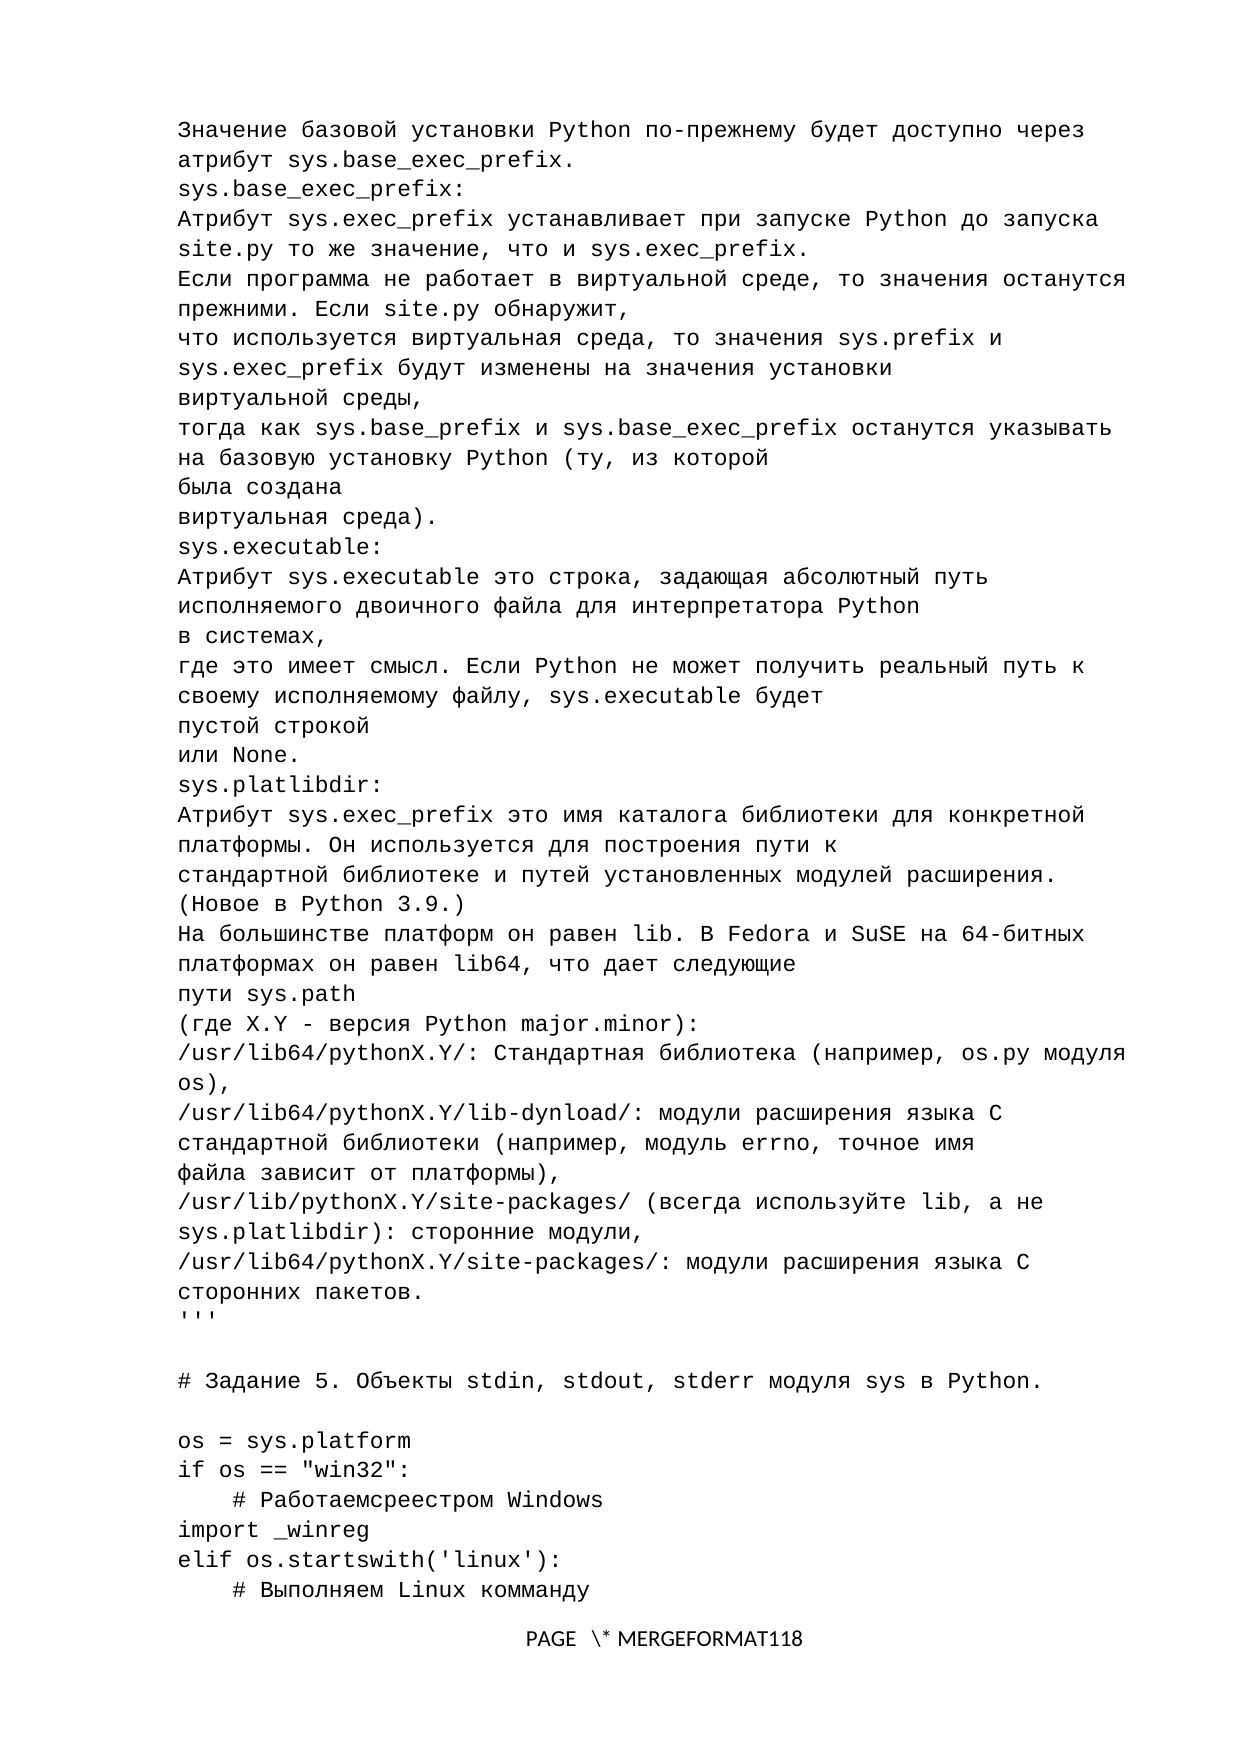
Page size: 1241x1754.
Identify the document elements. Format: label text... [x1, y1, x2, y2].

text # Выполняем Linux комманду [177, 1578, 1152, 1604]
text Значение базовой установки Python по-прежнему будет доступно через атрибут sys.base_exec_prefix. [177, 118, 1152, 174]
text На большинстве платформ он равен lib. В Fedora и SuSE на 64-битных платформах он равен lib64, что дает следующие [177, 922, 1152, 978]
text пустой строкой [177, 714, 1152, 740]
text тогда как sys.base_prefix и sys.base_exec_prefix останутся указывать на базовую установку Python (ту, из которой [177, 416, 1152, 472]
text elif os.startswith('linux'): [177, 1548, 1152, 1574]
text что используется виртуальная среда, то значения sys.prefix и sys.exec_prefix будут изменены на значения установки [177, 327, 1152, 382]
text /usr/lib64/pythonX.Y/lib-dynload/: модули расширения языка C стандартной библиотеки (например, модуль errno, точное имя [177, 1101, 1152, 1157]
text где это имеет смысл. Если Python не может получить реальный путь к своему исполняемому файлу, sys.executable будет [177, 654, 1152, 710]
text /usr/lib64/pythonX.Y/: Стандартная библиотека (например, os.py модуля os), [177, 1042, 1152, 1097]
text sys.base_exec_prefix: [177, 178, 1152, 204]
text файла зависит от платформы), [177, 1161, 1152, 1187]
text пути sys.path [177, 982, 1152, 1008]
text в системах, [177, 624, 1152, 651]
text Атрибут sys.executable это строка, задающая абсолютный путь исполняемого двоичного файла для интерпретатора Python [177, 565, 1152, 621]
text Атрибут sys.exec_prefix это имя каталога библиотеки для конкретной платформы. Он используется для построения пути к [177, 803, 1152, 859]
text # Работаемсреестром Windows [177, 1488, 1152, 1514]
text была создана [177, 476, 1152, 502]
text # Задание 5. Объекты stdin, stdout, stderr модуля sys в Python. [177, 1369, 1152, 1395]
text sys.executable: [177, 535, 1152, 561]
text Если программа не работает в виртуальной среде, то значения останутся прежними. Если site.py обнаружит, [177, 267, 1152, 323]
text /usr/lib64/pythonX.Y/site-packages/: модули расширения языка C сторонних пакетов. [177, 1250, 1152, 1306]
text или None. [177, 744, 1152, 770]
text виртуальной среды, [177, 386, 1152, 412]
text (где X.Y - версия Python major.minor): [177, 1012, 1152, 1038]
text ''' [177, 1310, 1152, 1336]
text виртуальная среда). [177, 505, 1152, 531]
text sys.platlibdir: [177, 773, 1152, 799]
text os = sys.platform [177, 1429, 1152, 1455]
text if os == "win32": [177, 1459, 1152, 1485]
text стандартной библиотеке и путей установленных модулей расширения. (Новое в Python 3.9.) [177, 863, 1152, 919]
text Атрибут sys.exec_prefix устанавливает при запуске Python до запуска site.py то же значение, что и sys.exec_prefix. [177, 207, 1152, 263]
text /usr/lib/pythonX.Y/site-packages/ (всегда используйте lib, а не sys.platlibdir): сторонние модули, [177, 1191, 1152, 1246]
text import _winreg [177, 1518, 1152, 1544]
